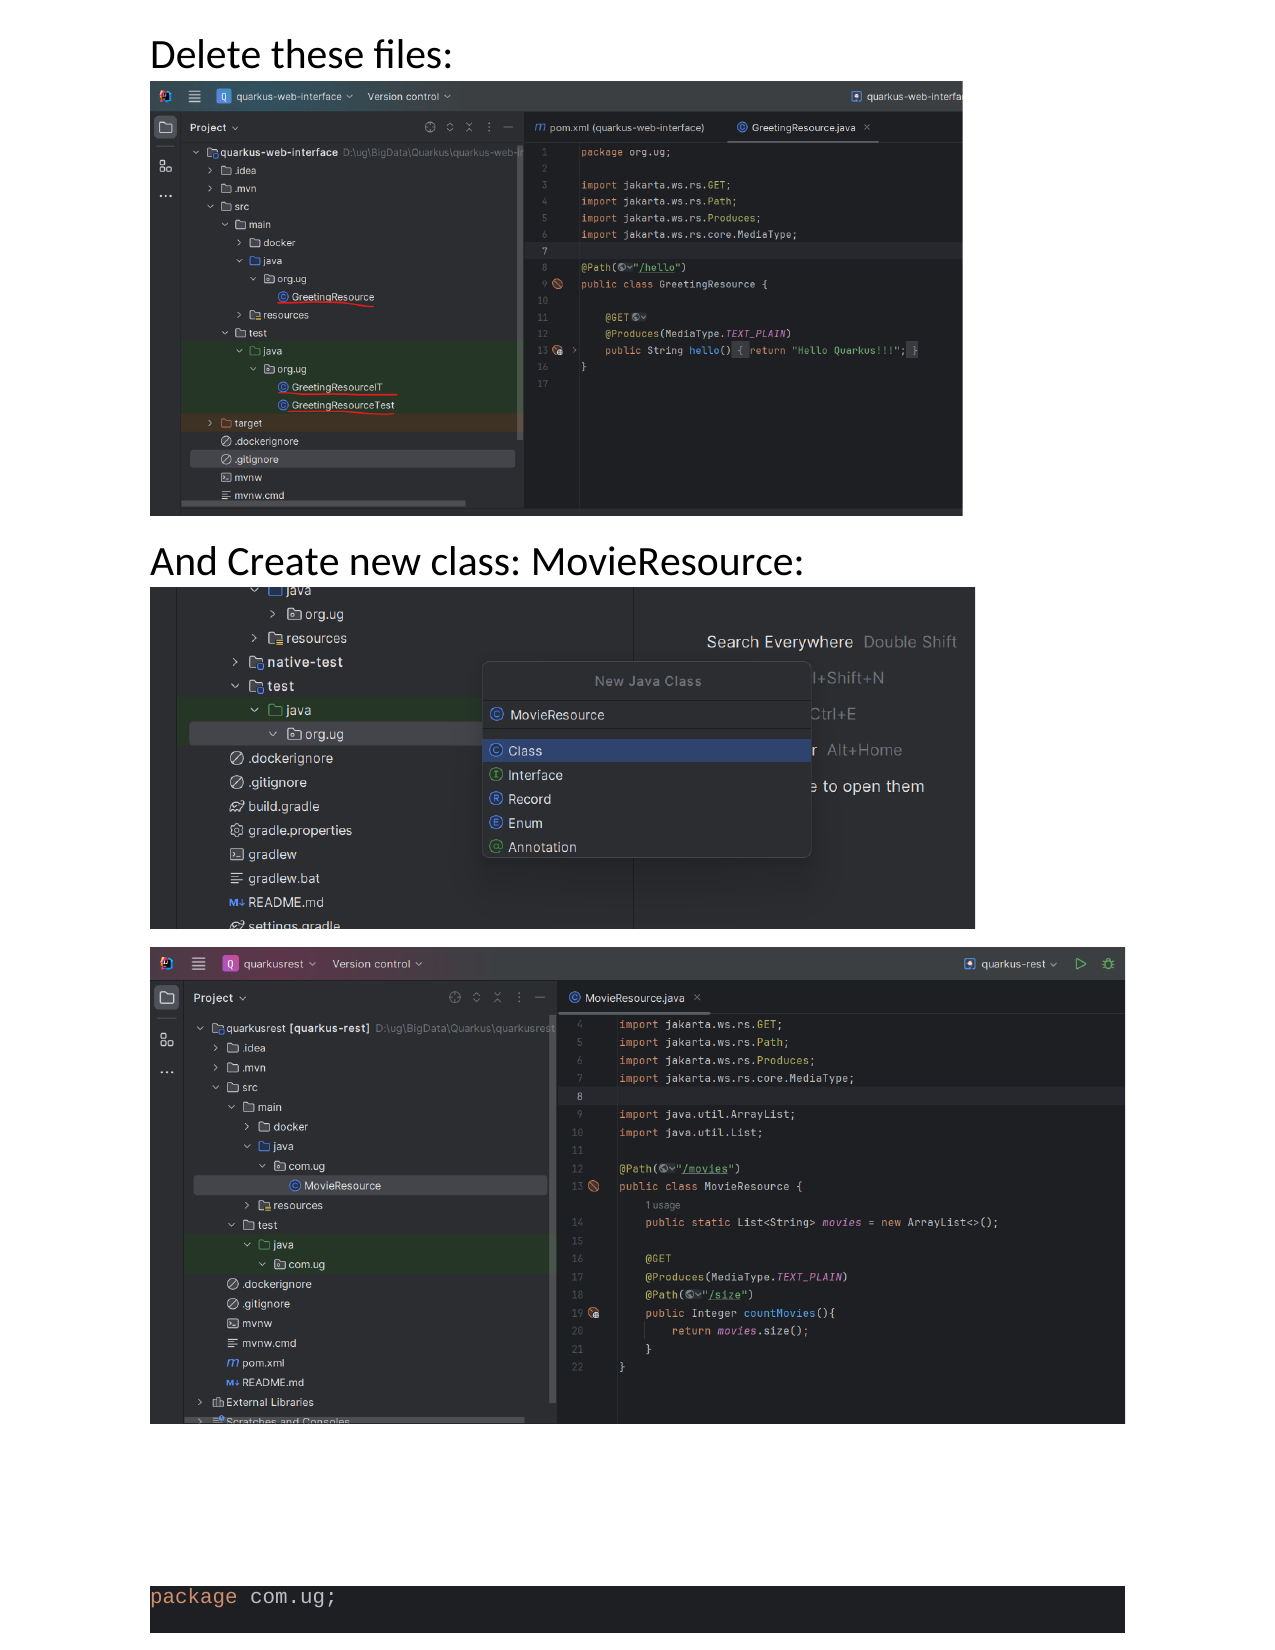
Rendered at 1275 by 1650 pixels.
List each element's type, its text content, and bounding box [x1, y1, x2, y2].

picture [150, 81, 963, 516]
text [150, 1586, 1125, 1633]
picture [150, 947, 1125, 1424]
picture [150, 587, 976, 929]
